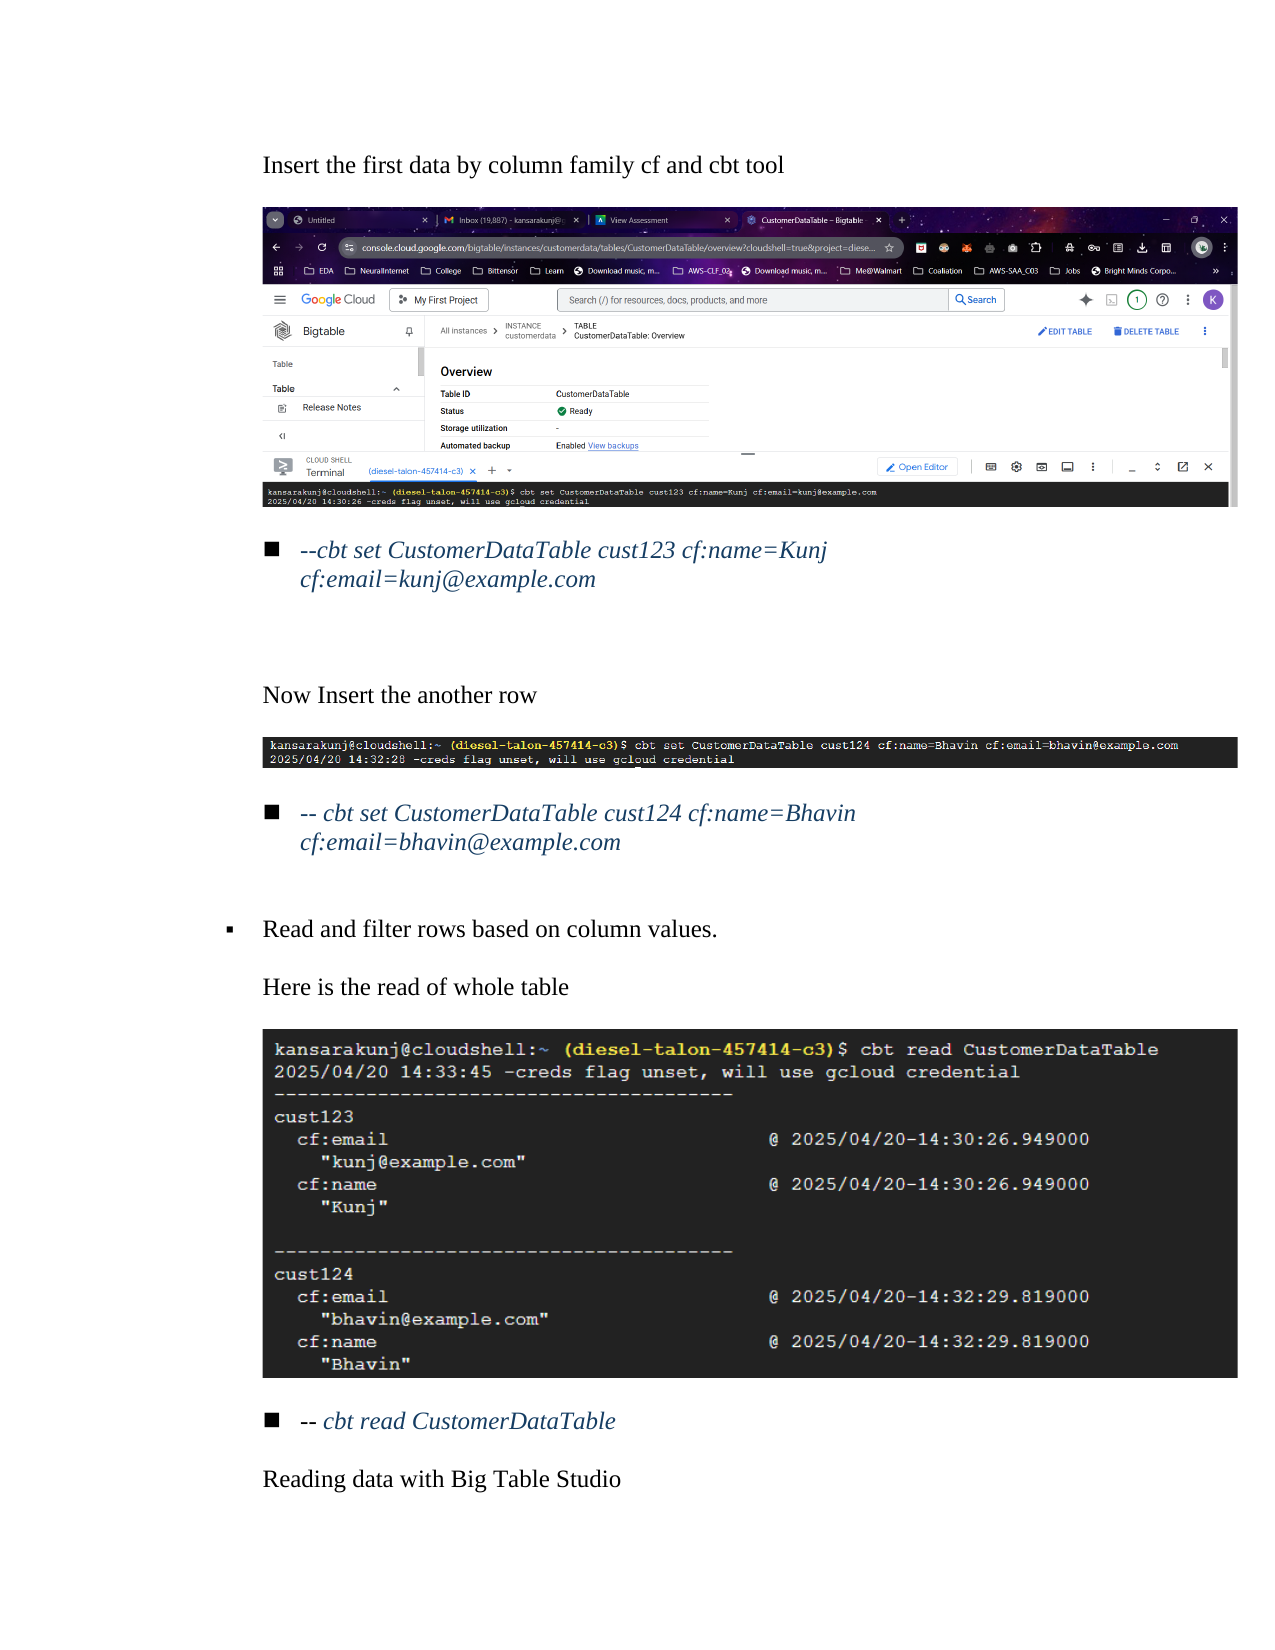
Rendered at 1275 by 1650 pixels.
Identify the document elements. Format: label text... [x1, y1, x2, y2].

list -- cbt read CustomerDataTable [262, 1406, 1125, 1435]
text Now Insert the another row [262, 680, 1125, 709]
list --cbt set CustomerDataTable cust123 cf:name=Kunj cf:email=kunj@example.com [262, 535, 1125, 593]
list Read and filter rows based on column values. [225, 914, 1125, 942]
text Reading data with Big Table Studio [262, 1464, 1125, 1493]
picture [262, 1029, 1238, 1378]
text Here is the read of whole table [262, 972, 1125, 1000]
picture [262, 207, 1238, 507]
text Insert the first data by column family cf and cbt tool [262, 150, 1125, 179]
list -- cbt set CustomerDataTable cust124 cf:name=Bhavin cf:email=bhavin@example.com [262, 798, 1125, 856]
picture [262, 737, 1238, 768]
